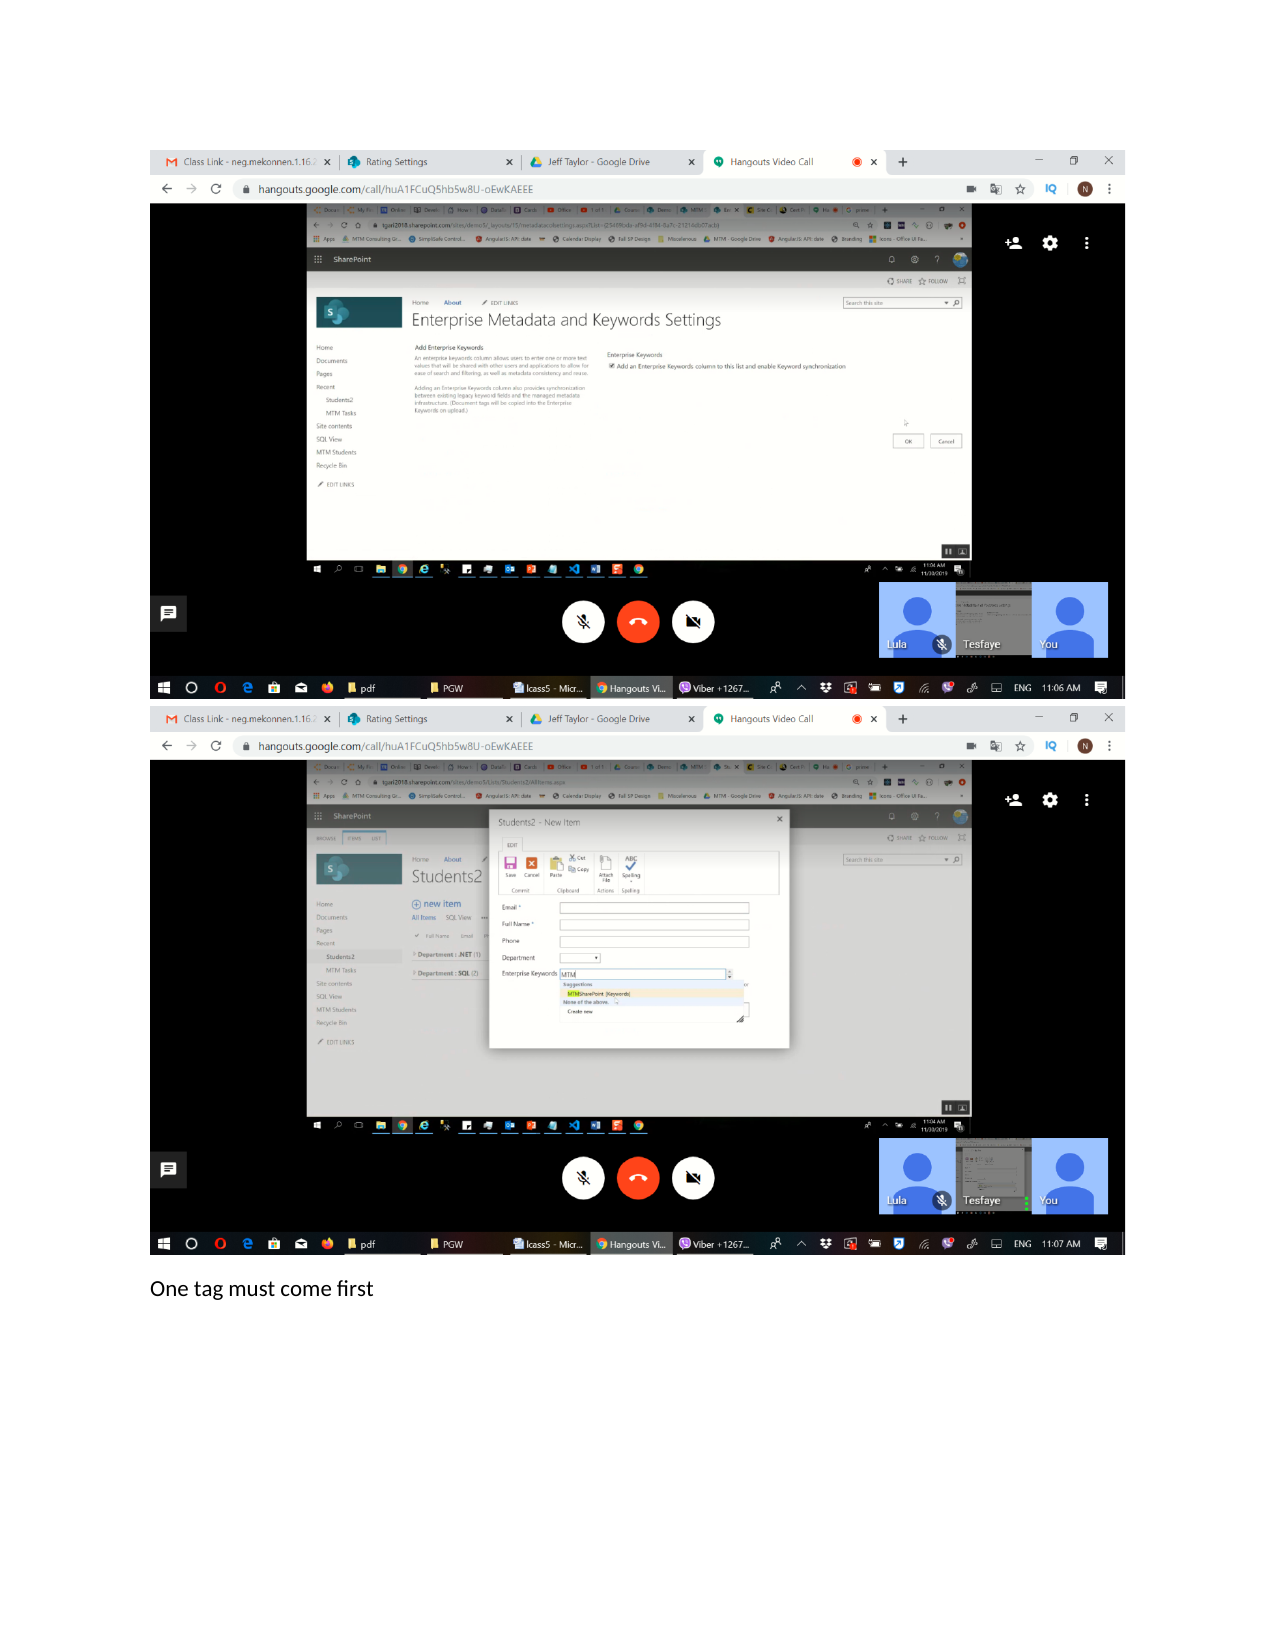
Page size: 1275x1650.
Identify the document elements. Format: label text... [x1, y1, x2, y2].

picture [150, 150, 1125, 699]
picture [150, 706, 1125, 1255]
text One tag must come first [150, 1274, 1125, 1302]
